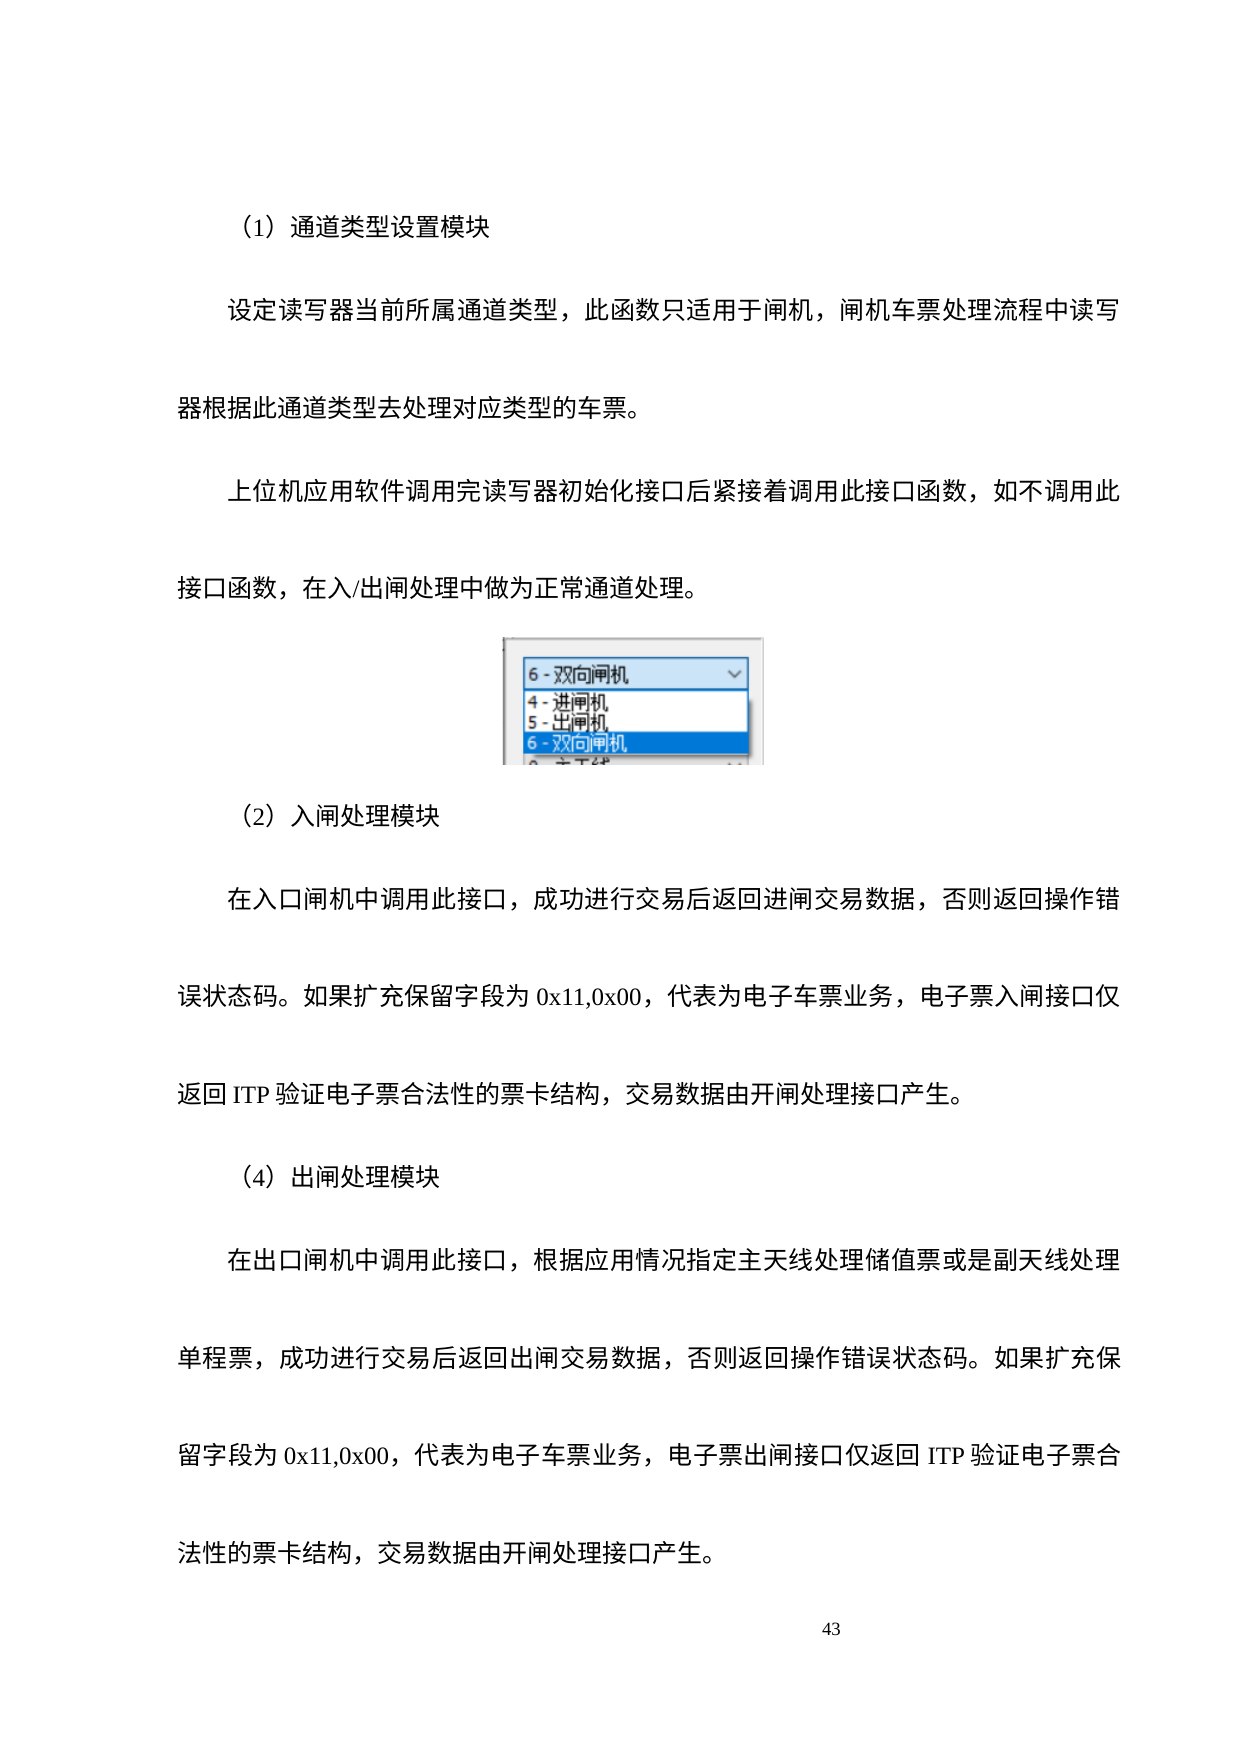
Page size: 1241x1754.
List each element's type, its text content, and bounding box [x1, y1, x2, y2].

text 上位机应用软件调用完读写器初始化接口后紧接着调用此接口函数，如不调用此接口函数，在入/出闸处理中做为正常通道处理。 [177, 457, 1122, 619]
text 设定读写器当前所属通道类型，此函数只适用于闸机，闸机车票处理流程中读写器根据此通道类型去处理对应类型的车票。 [177, 276, 1122, 439]
text 在出口闸机中调用此接口，根据应用情况指定主天线处理储值票或是副天线处理单程票，成功进行交易后返回出闸交易数据，否则返回操作错误状态码。如果扩充保留字段为0x11,0x00，代表为电子车票业务，电子票出闸接口仅返回ITP验证电子票合法性的票卡结构，交易数据由开闸处理接口产生。 [177, 1226, 1122, 1584]
text 在入口闸机中调用此接口，成功进行交易后返回进闸交易数据，否则返回操作错误状态码。如果扩充保留字段为0x11,0x00，代表为电子车票业务，电子票入闸接口仅返回ITP验证电子票合法性的票卡结构，交易数据由开闸处理接口产生。 [177, 865, 1122, 1125]
text （2）入闸处理模块 [177, 782, 1122, 847]
text （1）通道类型设置模块 [177, 193, 1122, 258]
picture [502, 637, 764, 765]
text （4）出闸处理模块 [177, 1143, 1122, 1208]
